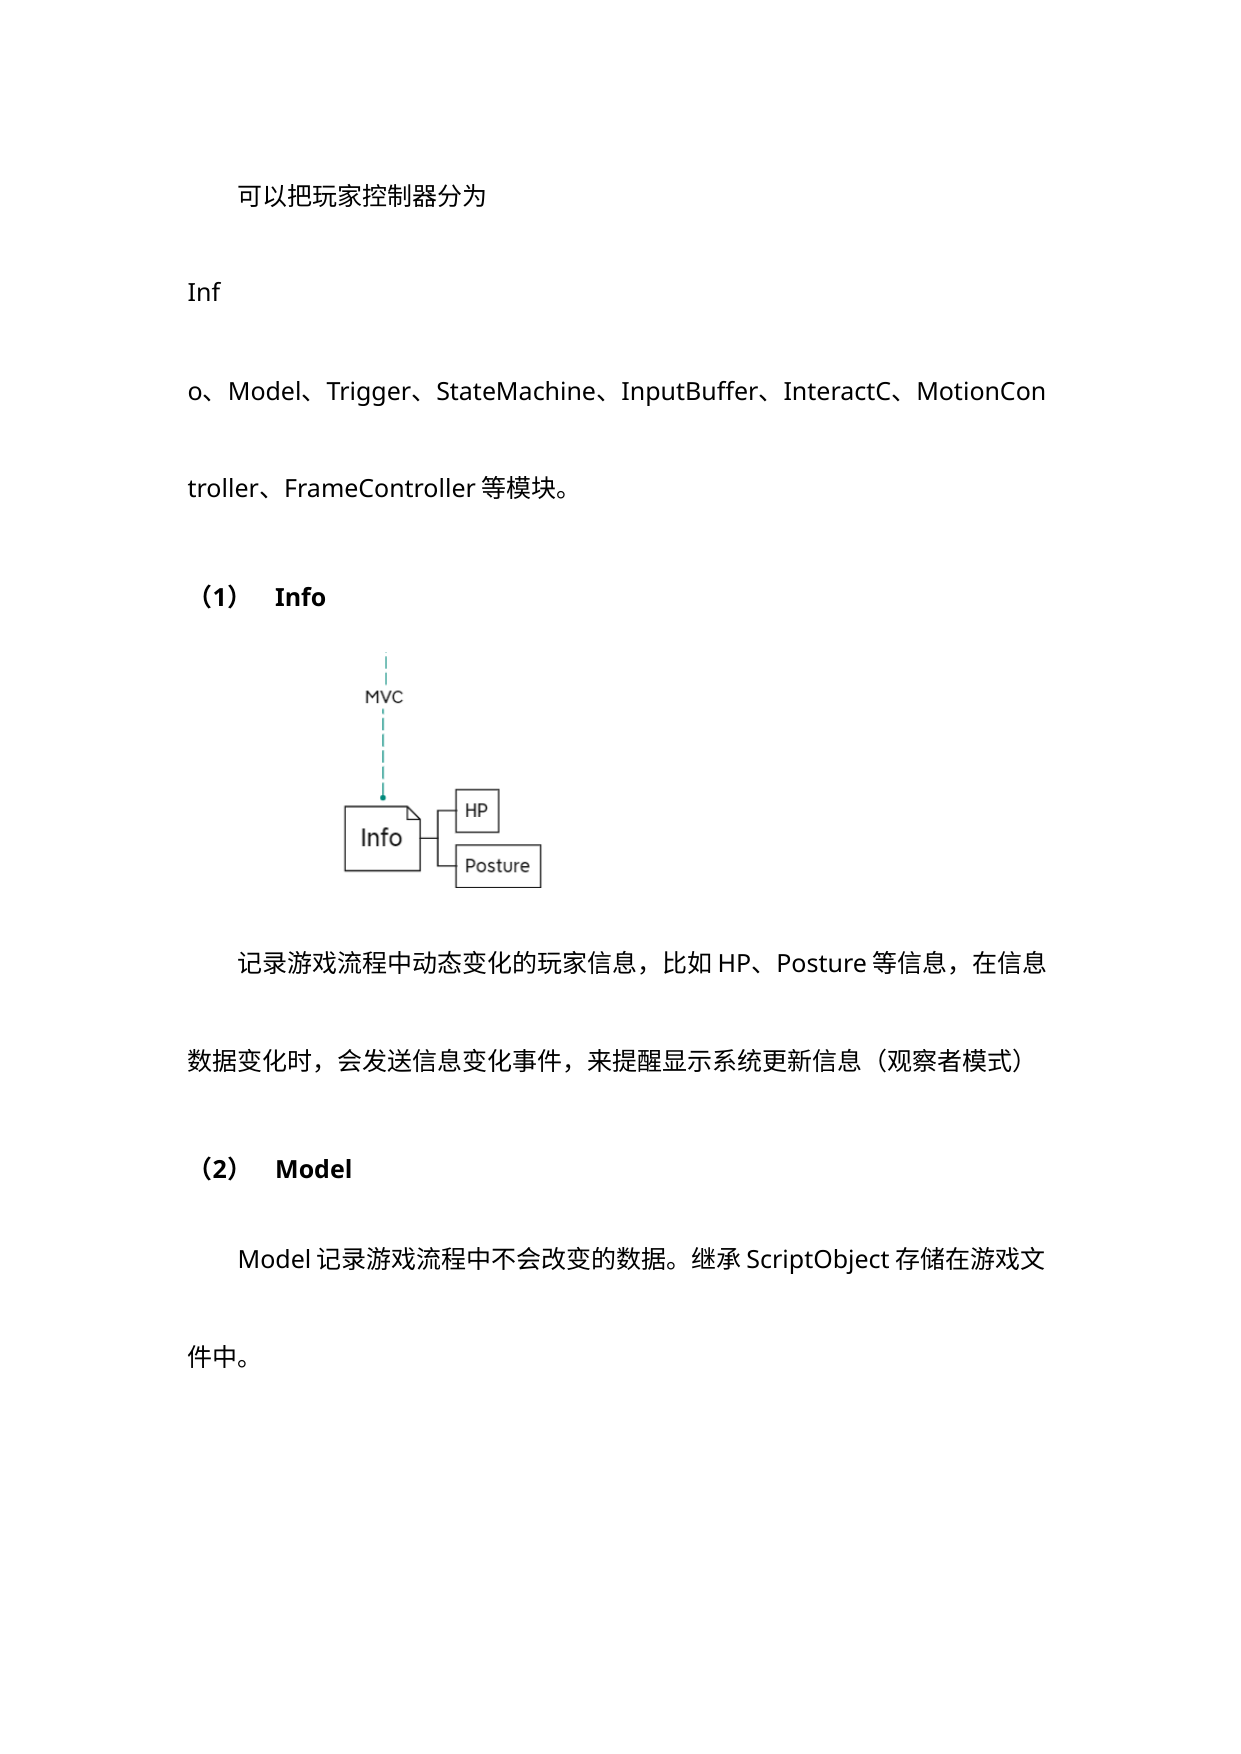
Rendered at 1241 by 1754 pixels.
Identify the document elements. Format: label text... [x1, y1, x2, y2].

text 可以把玩家控制器分为Info、Model、Trigger、StateMachine、InputBuffer、InteractC、MotionController、FrameController等模块。 [187, 162, 1053, 519]
subtitle Info [187, 563, 1053, 628]
text Model记录游戏流程中不会改变的数据。继承ScriptObject存储在游戏文件中。 [187, 1225, 1053, 1388]
picture [237, 652, 556, 888]
text 记录游戏流程中动态变化的玩家信息，比如HP、Posture等信息，在信息数据变化时，会发送信息变化事件，来提醒显示系统更新信息（观察者模式） [187, 929, 1053, 1092]
subtitle Model [187, 1135, 1053, 1200]
